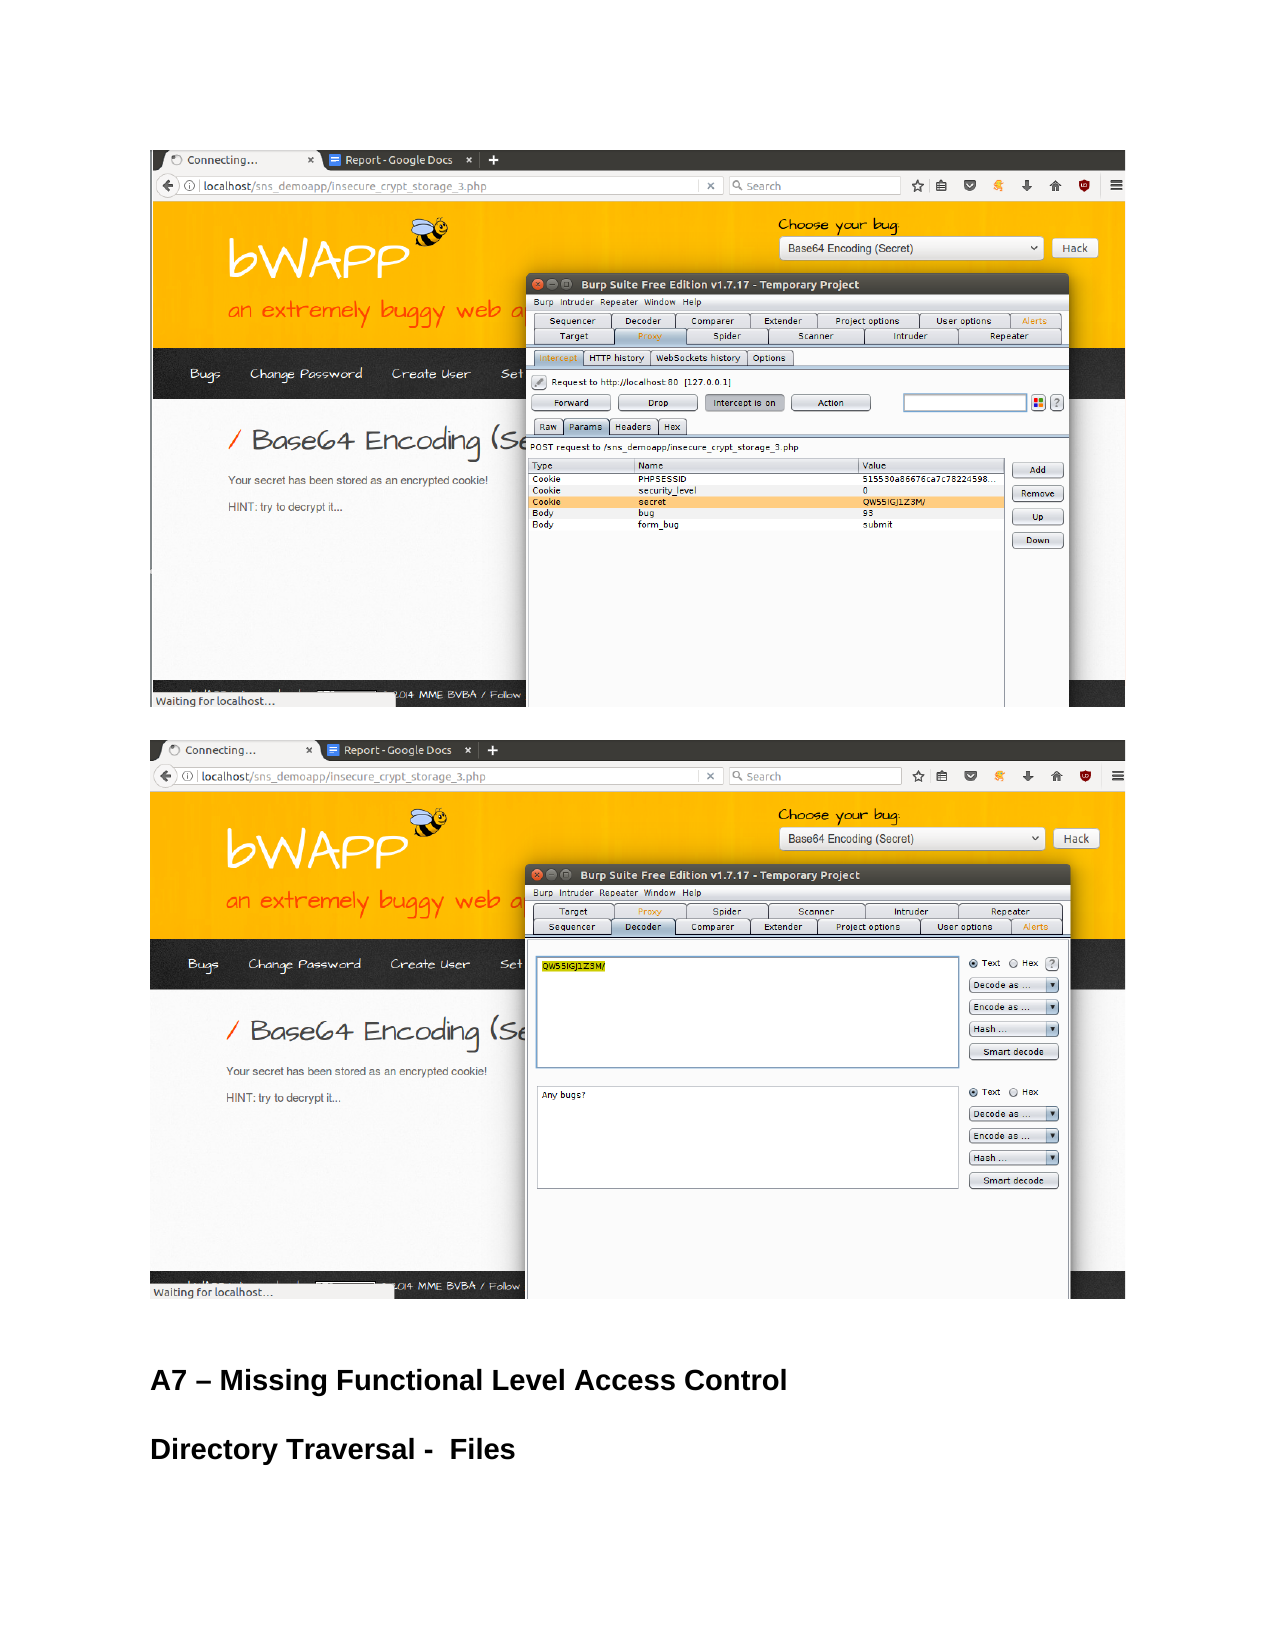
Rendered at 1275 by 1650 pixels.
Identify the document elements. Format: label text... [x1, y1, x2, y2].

picture [150, 150, 1125, 707]
text A7 – Missing Functional Level Access Control [150, 1363, 1125, 1396]
picture [150, 740, 1125, 1299]
text Directory Traversal - Files [150, 1432, 1125, 1465]
